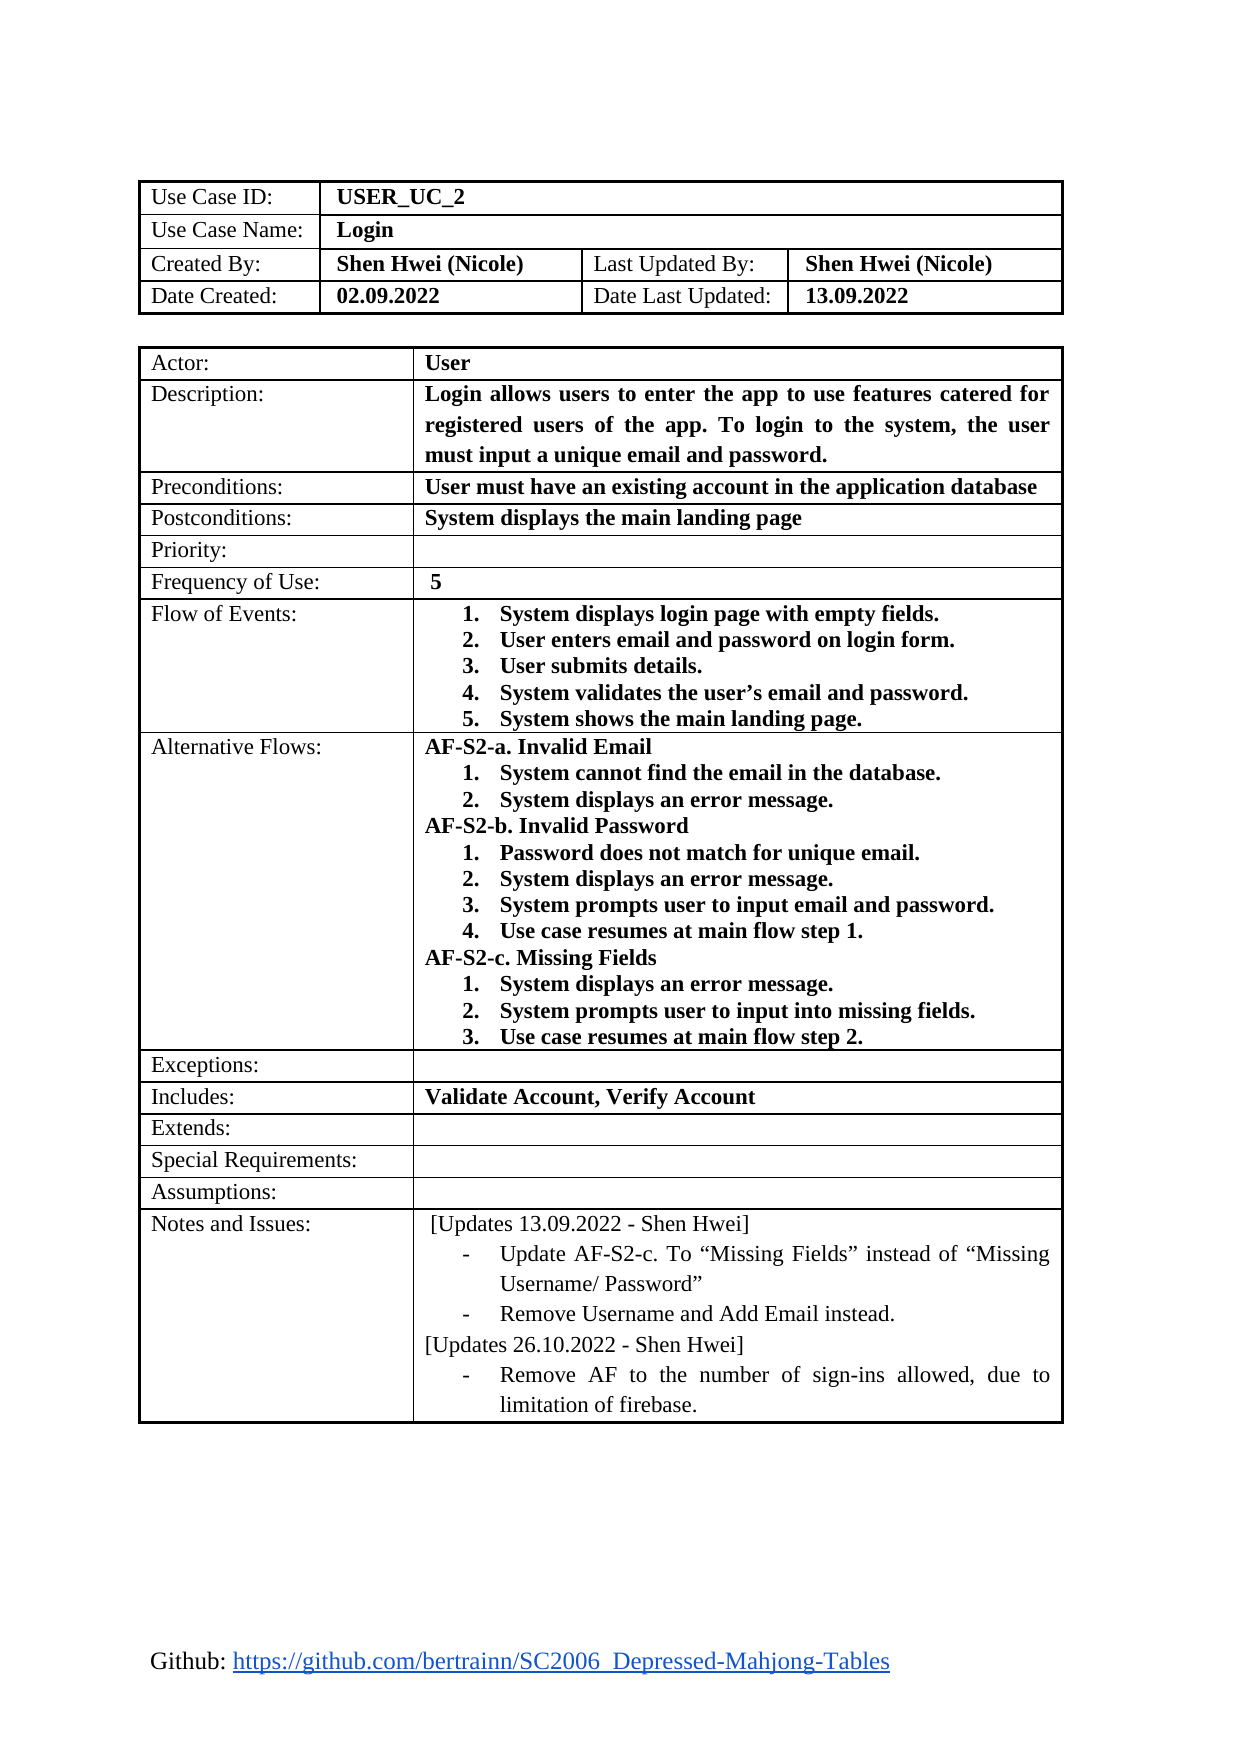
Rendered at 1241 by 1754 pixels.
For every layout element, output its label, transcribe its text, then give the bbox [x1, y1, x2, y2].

table_cell Flow of Events: [141, 600, 413, 732]
table_header User [414, 349, 1061, 379]
table_cell Notes and Issues: [141, 1210, 413, 1421]
table_cell Date Last Updated: [583, 282, 787, 312]
table_cell Includes: [141, 1083, 413, 1113]
table_cell [414, 1115, 1061, 1145]
table_cell Postconditions: [141, 505, 413, 535]
table_cell Login allows users to enter the app to use features catered for registered users of the app. To login to the system, the user must input a unique email and password. [414, 381, 1061, 471]
table_cell 02.09.2022 [321, 282, 581, 312]
table_cell Shen Hwei (Nicole) [321, 250, 581, 280]
table_header Use Case ID: [141, 183, 319, 213]
table_cell Created By: [141, 249, 319, 280]
table_cell [414, 1146, 1061, 1176]
table_cell 5 [414, 568, 1061, 598]
table_cell Description: [141, 381, 413, 471]
table_cell User must have an existing account in the application database [414, 473, 1061, 503]
table_cell Preconditions: [141, 473, 413, 503]
table_cell Validate Account, Verify Account [414, 1083, 1061, 1113]
table_cell Alternative Flows: [141, 733, 413, 1049]
table_cell AF-S2-a. Invalid Email System cannot find the email in the database. System displays an error message. AF-S2-b. Invalid Password Password does not match for unique email. System displays an error message. System prompts user to input email and password. Use case resumes at main flow step 1. AF-S2-c. Missing Fields System displays an error message. System prompts user to input into missing fields. Use case resumes at main flow step 2. [414, 733, 1061, 1049]
table_cell Frequency of Use: [141, 568, 413, 598]
table_cell Assumptions: [141, 1178, 413, 1208]
table_cell [Updates 13.09.2022 - Shen Hwei] Update AF-S2-c. To “Missing Fields” instead of “Missing Username/ Password” Remove Username and Add Email instead. [Updates 26.10.2022 - Shen Hwei] Remove AF to the number of sign-ins allowed, due to limitation of firebase. [414, 1210, 1061, 1421]
table_cell Special Requirements: [141, 1146, 413, 1176]
table_cell Extends: [141, 1115, 413, 1145]
table_cell System displays the main landing page [414, 505, 1061, 535]
table_cell [414, 1051, 1061, 1081]
table_cell Date Created: [141, 282, 319, 312]
table_cell Shen Hwei (Nicole) [789, 250, 1061, 280]
table_cell Priority: [141, 536, 413, 566]
table_cell Last Updated By: [583, 250, 787, 280]
table_header Actor: [141, 349, 413, 379]
table_cell 13.09.2022 [789, 282, 1061, 312]
table_cell System displays login page with empty fields. User enters email and password on login form. User submits details. System validates the user’s email and password. System shows the main landing page. [414, 600, 1061, 732]
table_cell Use Case Name: [141, 215, 319, 248]
table_header USER_UC_2 [321, 183, 1061, 213]
table_cell Exceptions: [141, 1051, 413, 1081]
table_cell [414, 1178, 1061, 1208]
table_cell [414, 536, 1061, 566]
table_cell Login [321, 216, 1061, 248]
